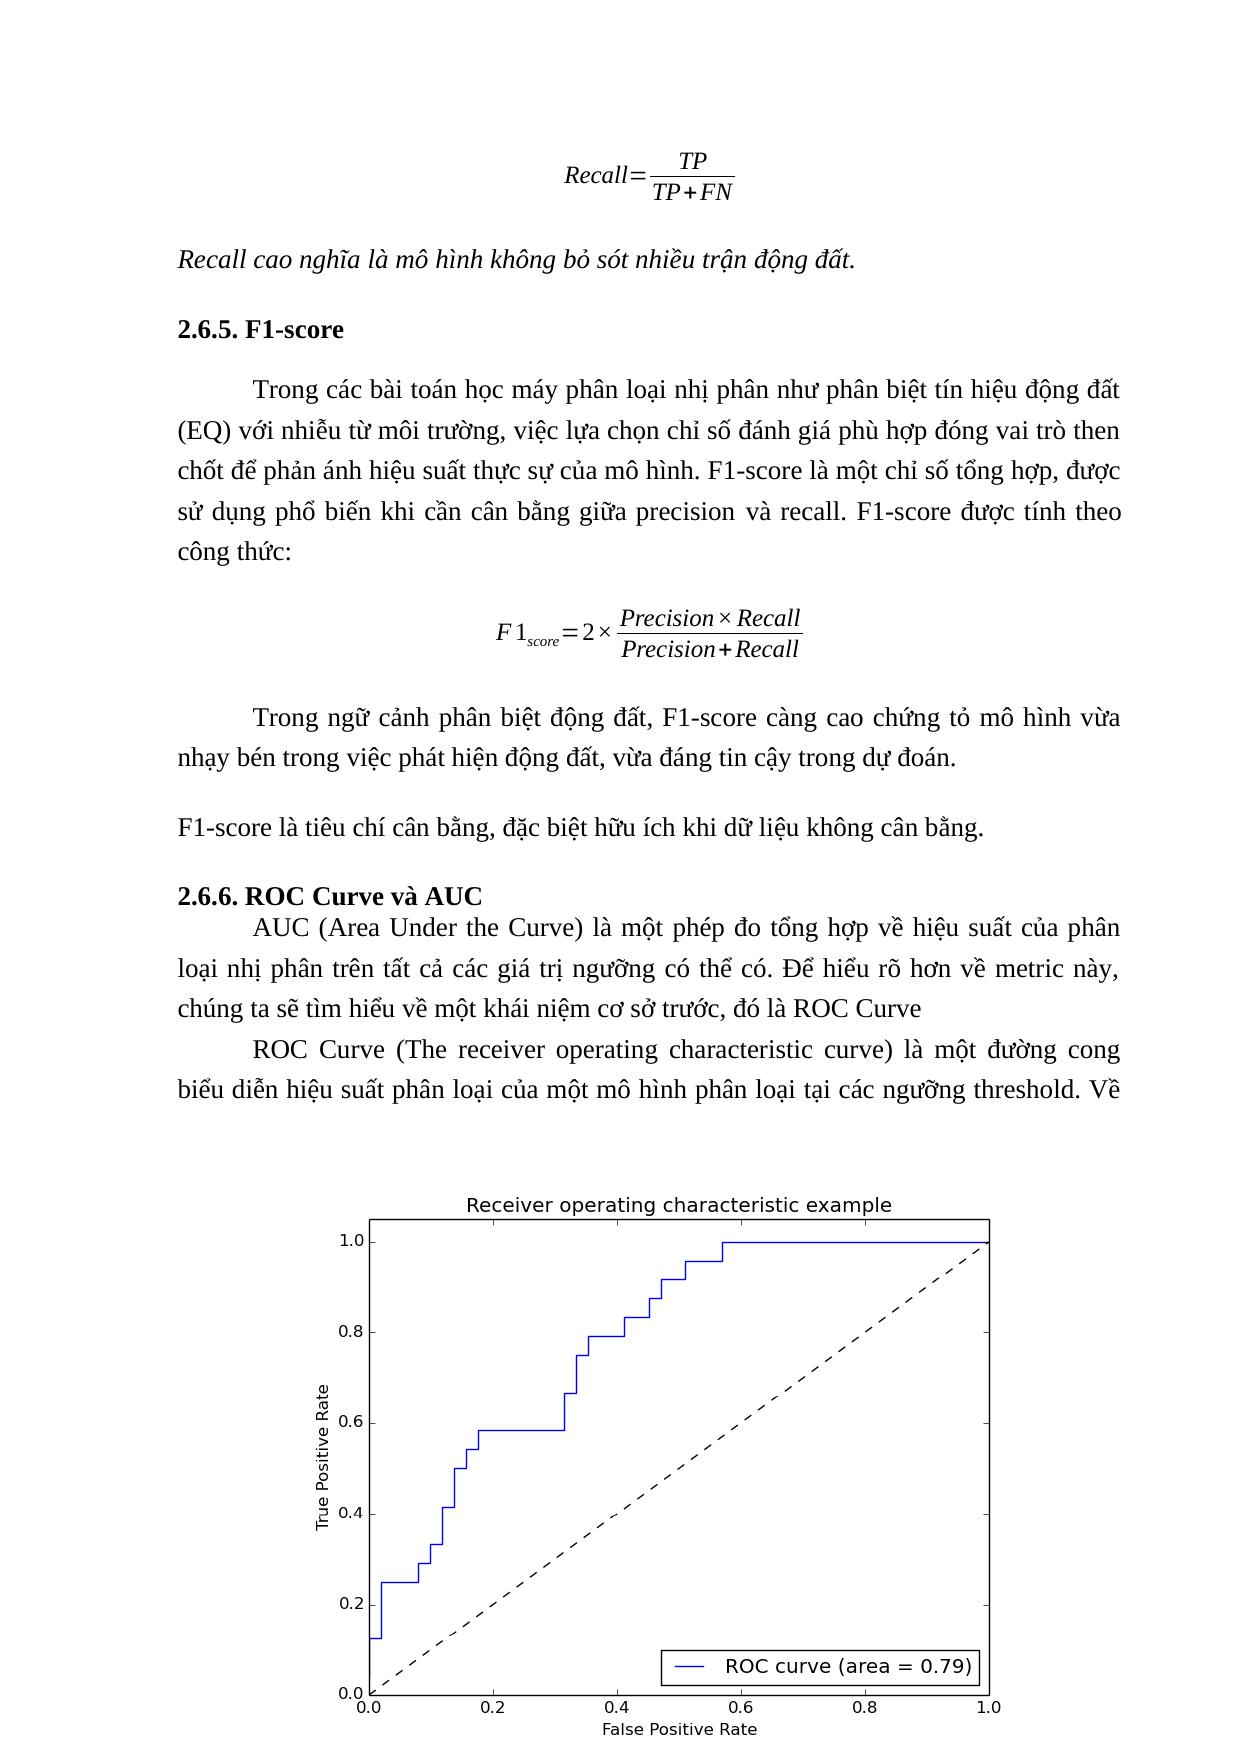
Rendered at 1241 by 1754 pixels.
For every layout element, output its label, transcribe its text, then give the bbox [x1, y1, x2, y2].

text Trong ngữ cảnh phân biệt động đất, F1-score càng cao chứng tỏ mô hình vừa nhạy bén trong việc phát hiện động đất, vừa đáng tin cậy trong dự đoán. [177, 701, 1122, 772]
text Recall cao nghĩa là mô hình không bỏ sót nhiều trận động đất. [177, 244, 1122, 275]
subtitle 2.6.5. F1-score [177, 313, 1122, 344]
picture [269, 1159, 1069, 1754]
subtitle 2.6.6. ROC Curve và AUC [177, 880, 1122, 911]
text ROC Curve (The receiver operating characteristic curve) là một đường cong biểu diễn hiệu suất phân loại của một mô hình phân loại tại các ngưỡng threshold. Về cơ bản, nó hiển thị True Positive Rate (TPR) so với False Positive Rate (FPR) đối với các giá trị ngưỡng khác nhau. [177, 1033, 1122, 1104]
text AUC (Area Under the Curve) là một phép đo tổng hợp về hiệu suất của phân loại nhị phân trên tất cả các giá trị ngưỡng có thể có. Để hiểu rõ hơn về metric này, chúng ta sẽ tìm hiểu về một khái niệm cơ sở trước, đó là ROC Curve [177, 911, 1122, 1023]
text F1-score là tiêu chí cân bằng, đặc biệt hữu ích khi dữ liệu không cân bằng. [177, 811, 1122, 842]
text Trong các bài toán học máy phân loại nhị phân như phân biệt tín hiệu động đất (EQ) với nhiễu từ môi trường, việc lựa chọn chỉ số đánh giá phù hợp đóng vai trò then chốt để phản ánh hiệu suất thực sự của mô hình. F1-score là một chỉ số tổng hợp, được sử dụng phổ biến khi cần cân bằng giữa precision và recall. F1-score được tính theo công thức: [177, 373, 1122, 566]
